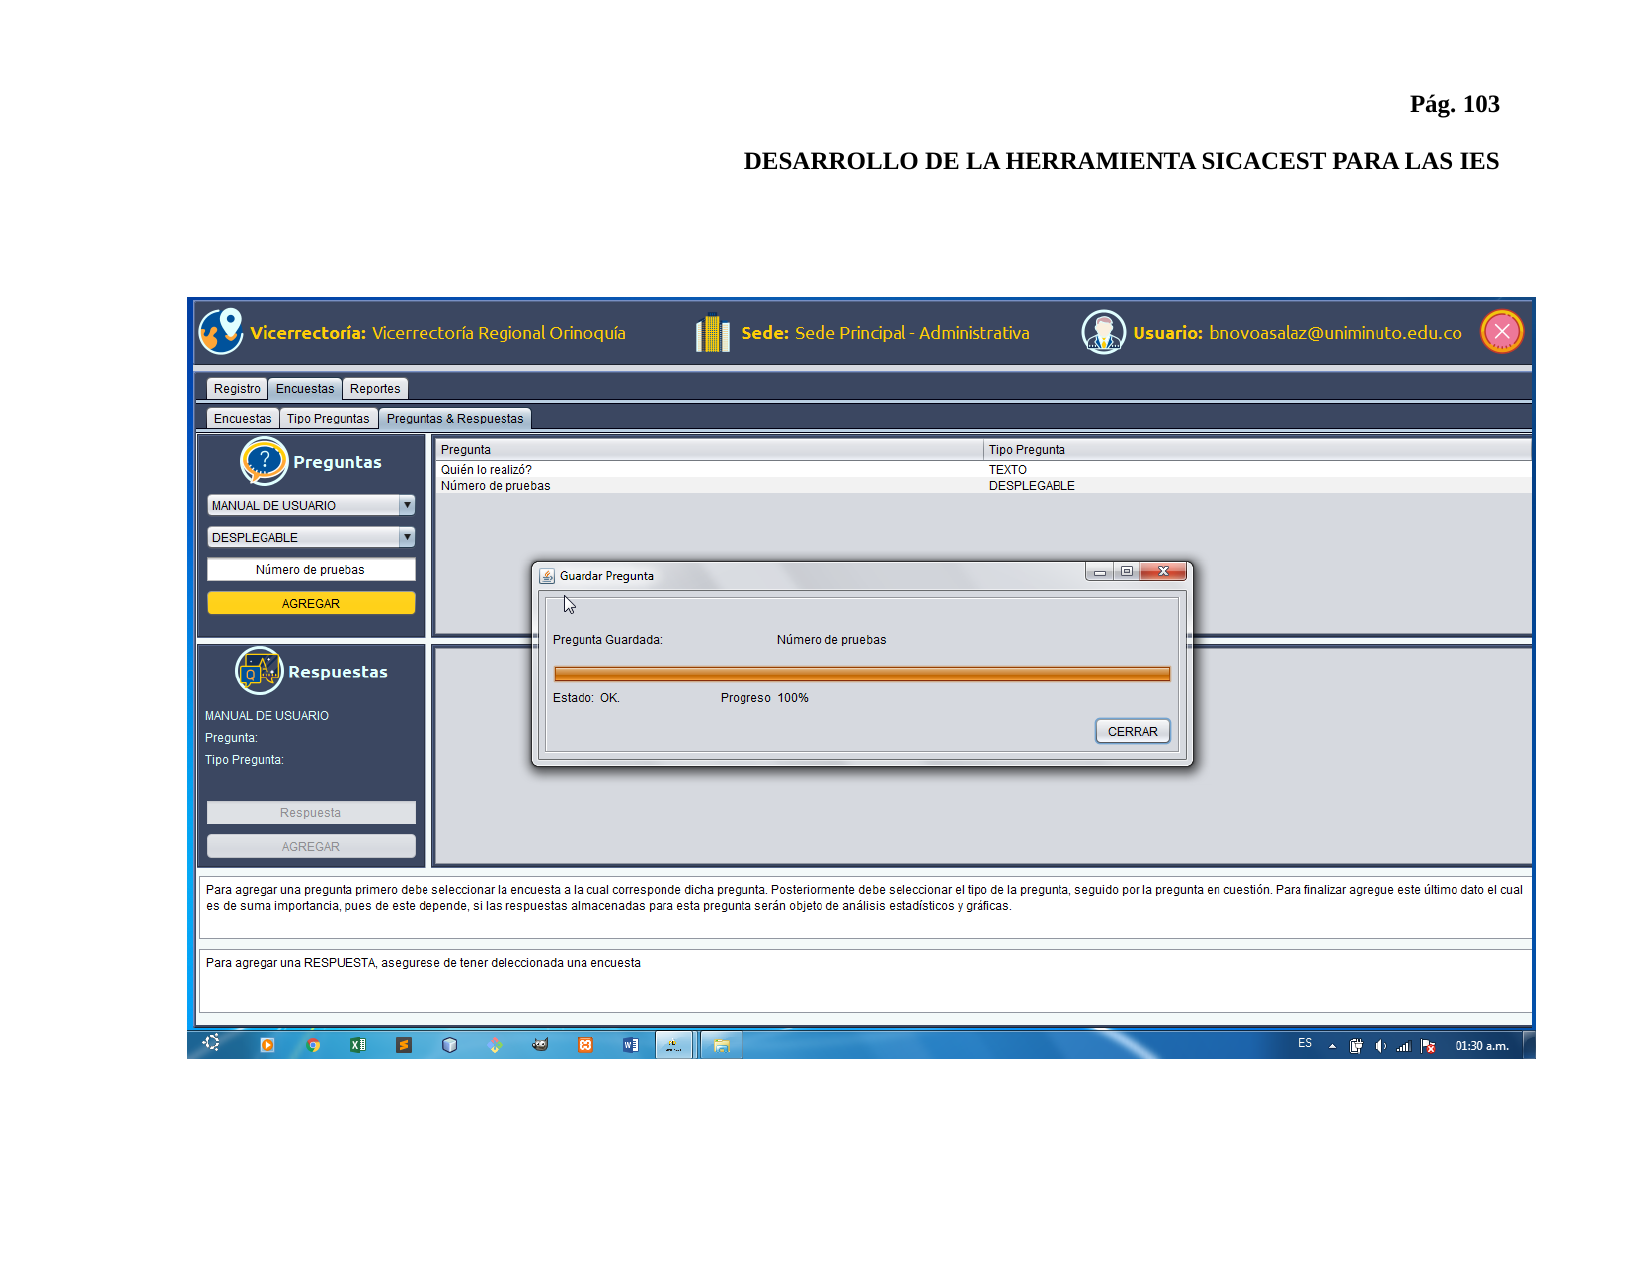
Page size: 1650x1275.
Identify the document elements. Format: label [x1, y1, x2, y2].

picture [187, 297, 1536, 1059]
